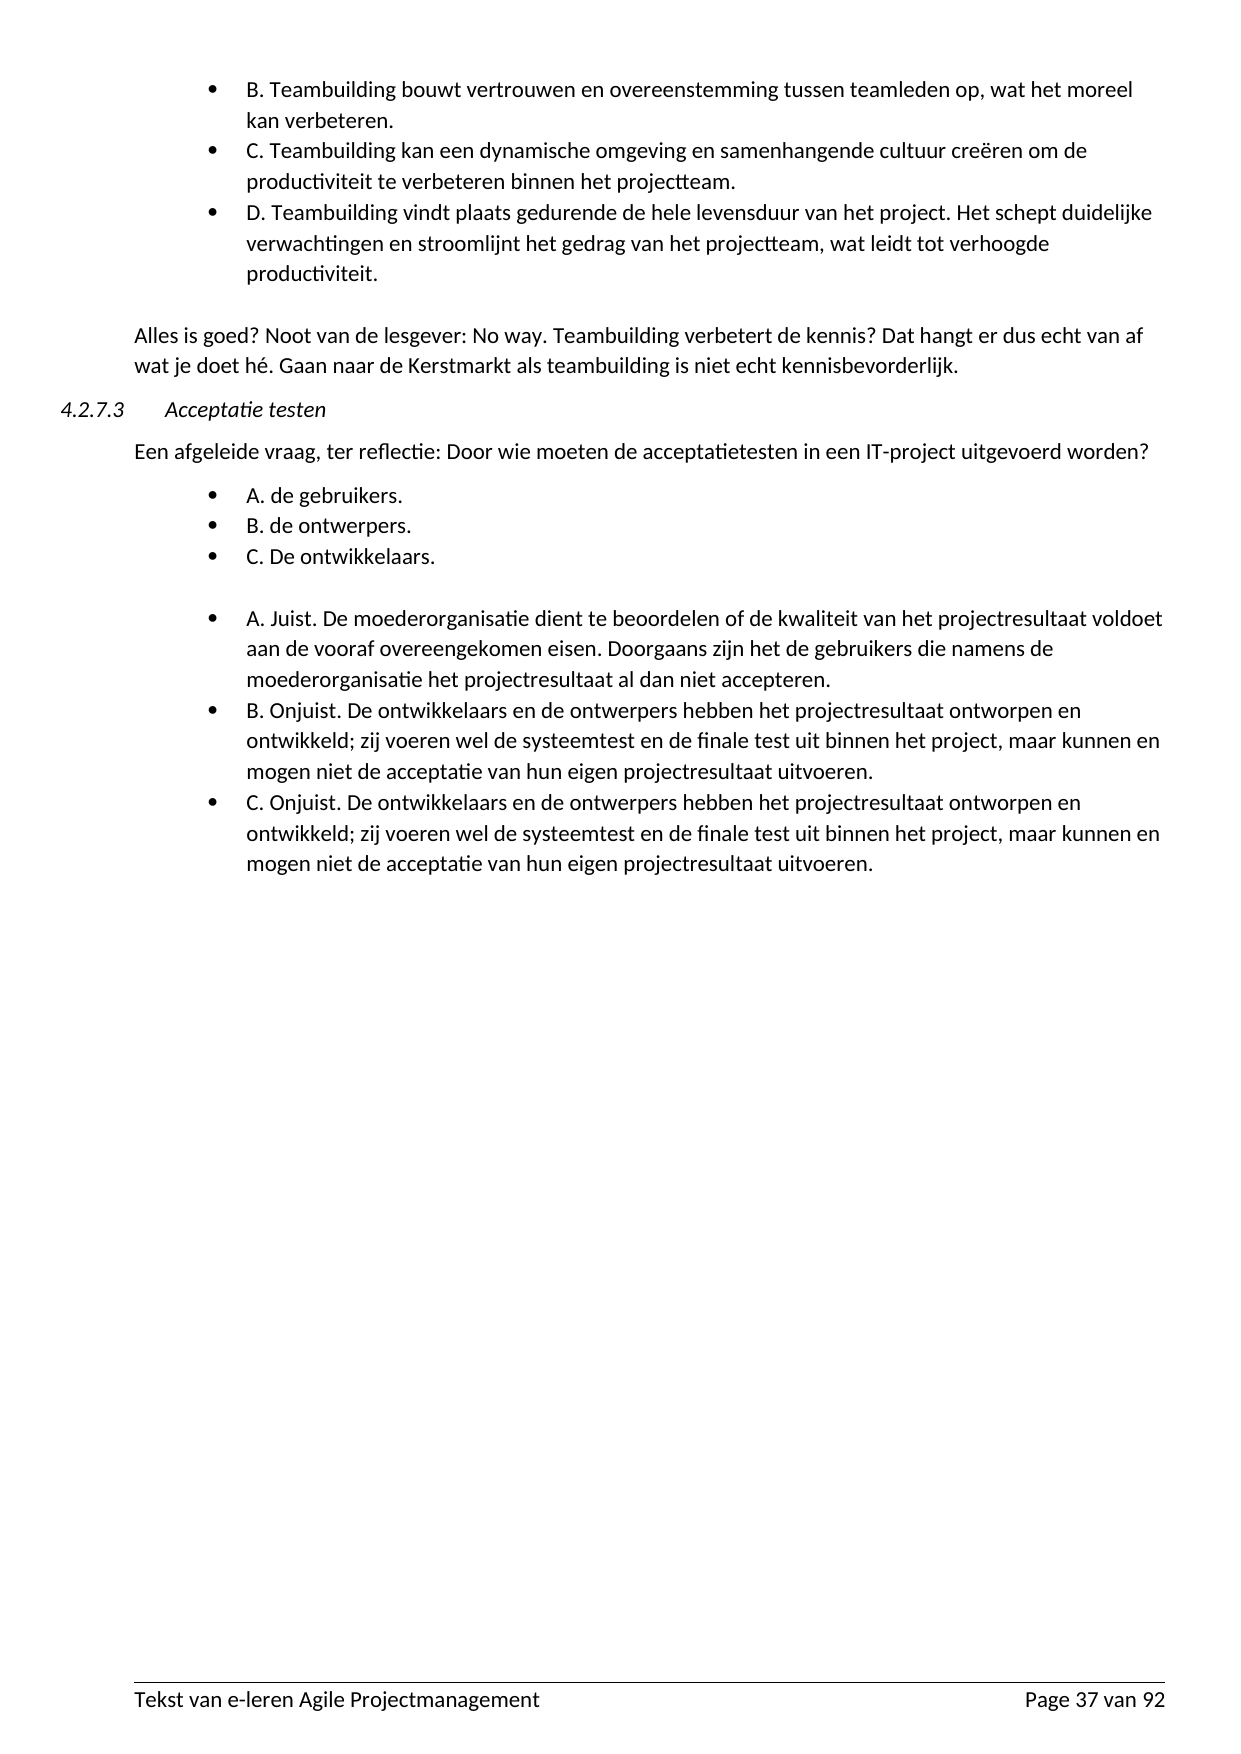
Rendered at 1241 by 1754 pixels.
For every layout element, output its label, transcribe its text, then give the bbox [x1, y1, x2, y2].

text B. Teambuilding bouwt vertrouwen en overeenstemming tussen teamleden op, wat het moreel kan verbeteren. [209, 75, 1165, 134]
text B. Onjuist. De ontwikkelaars en de ontwerpers hebben het projectresultaat ontworpen en ontwikkeld; zij voeren wel de systeemtest en de finale test uit binnen het project, maar kunnen en mogen niet de acceptatie van hun eigen projectresultaat uitvoeren. [209, 696, 1165, 785]
text A. de gebruikers. [209, 481, 1165, 509]
text C. Onjuist. De ontwikkelaars en de ontwerpers hebben het projectresultaat ontworpen en ontwikkeld; zij voeren wel de systeemtest en de finale test uit binnen het project, maar kunnen en mogen niet de acceptatie van hun eigen projectresultaat uitvoeren. [209, 788, 1165, 877]
text C. Teambuilding kan een dynamische omgeving en samenhangende cultuur creëren om de productiviteit te verbeteren binnen het projectteam. [209, 136, 1165, 195]
text D. Teambuilding vindt plaats gedurende de hele levensduur van het project. Het schept duidelijke verwachtingen en stroomlijnt het gedrag van het projectteam, wat leidt tot verhoogde productiviteit. [209, 198, 1165, 287]
text Alles is goed? Noot van de lesgever: No way. Teambuilding verbetert de kennis? Dat hangt er dus echt van af wat je doet hé. Gaan naar de Kerstmarkt als teambuilding is niet echt kennisbevorderlijk. [134, 321, 1165, 379]
text B. de ontwerpers. [209, 511, 1165, 539]
text C. De ontwikkelaars. [209, 542, 1165, 570]
subtitle Acceptatie testen [60, 395, 1165, 423]
text A. Juist. De moederorganisatie dient te beoordelen of de kwaliteit van het projectresultaat voldoet aan de vooraf overeengekomen eisen. Doorgaans zijn het de gebruikers die namens de moederorganisatie het projectresultaat al dan niet accepteren. [209, 604, 1165, 693]
text Een afgeleide vraag, ter reflectie: Door wie moeten de acceptatietesten in een IT-project uitgevoerd worden? [134, 437, 1165, 466]
